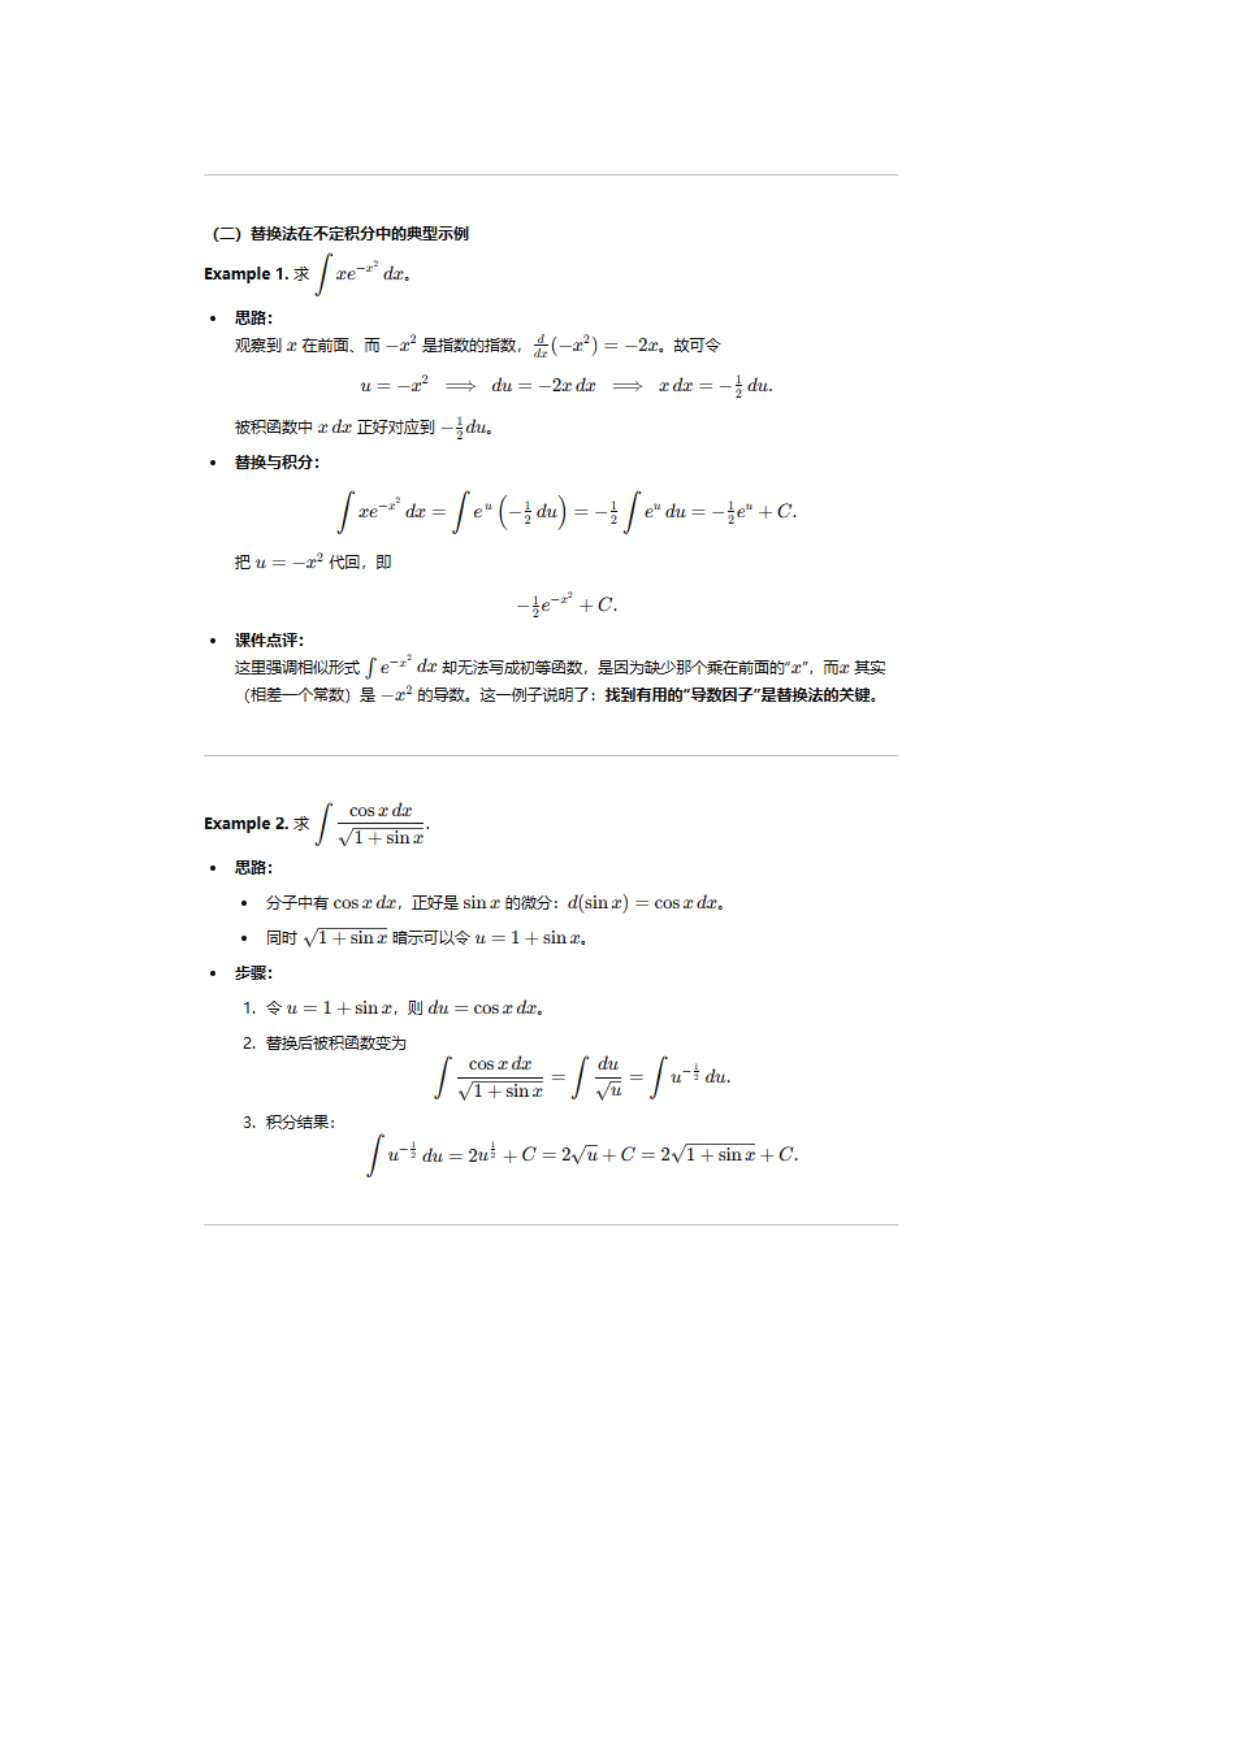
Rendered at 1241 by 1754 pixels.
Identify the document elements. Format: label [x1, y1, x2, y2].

picture [187, 152, 1053, 1236]
